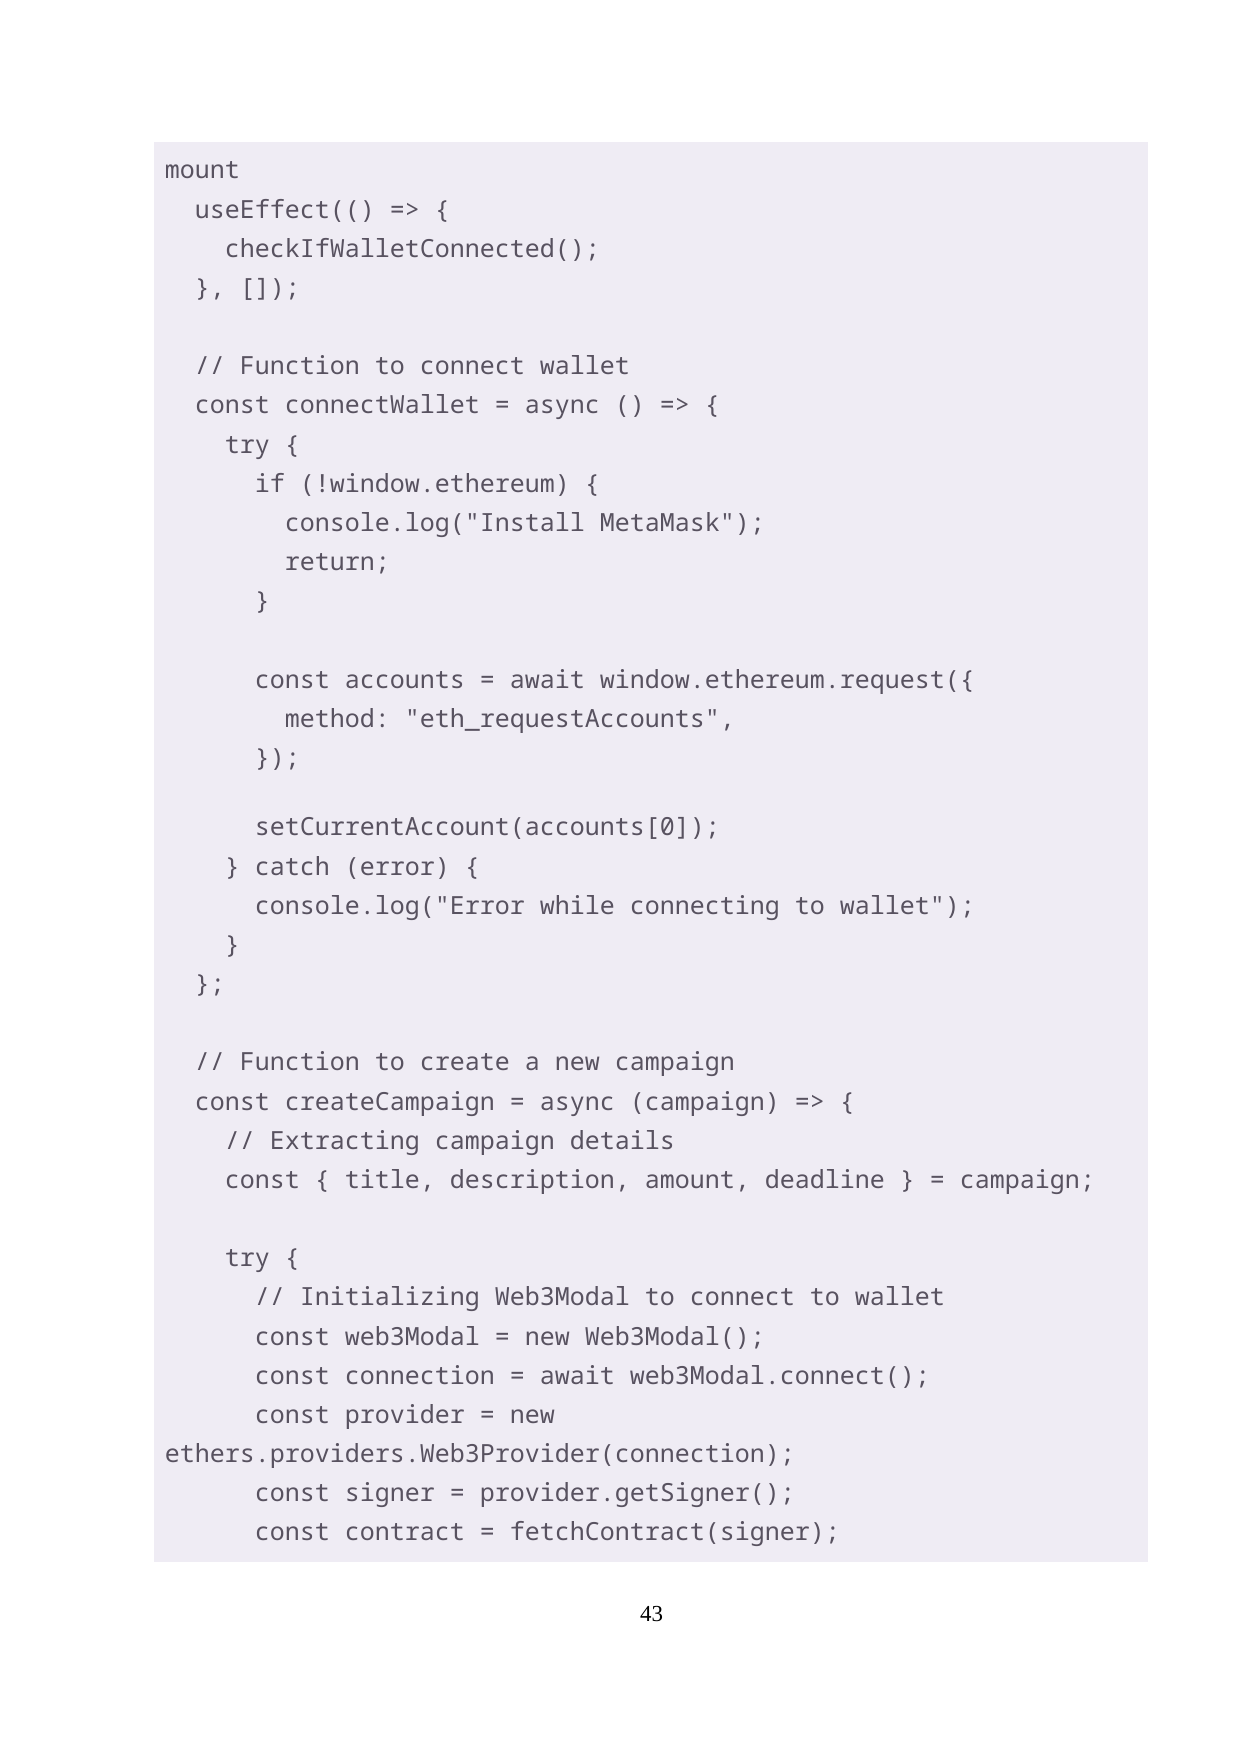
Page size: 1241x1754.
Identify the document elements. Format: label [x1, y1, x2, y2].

table_header [154, 142, 1148, 1562]
